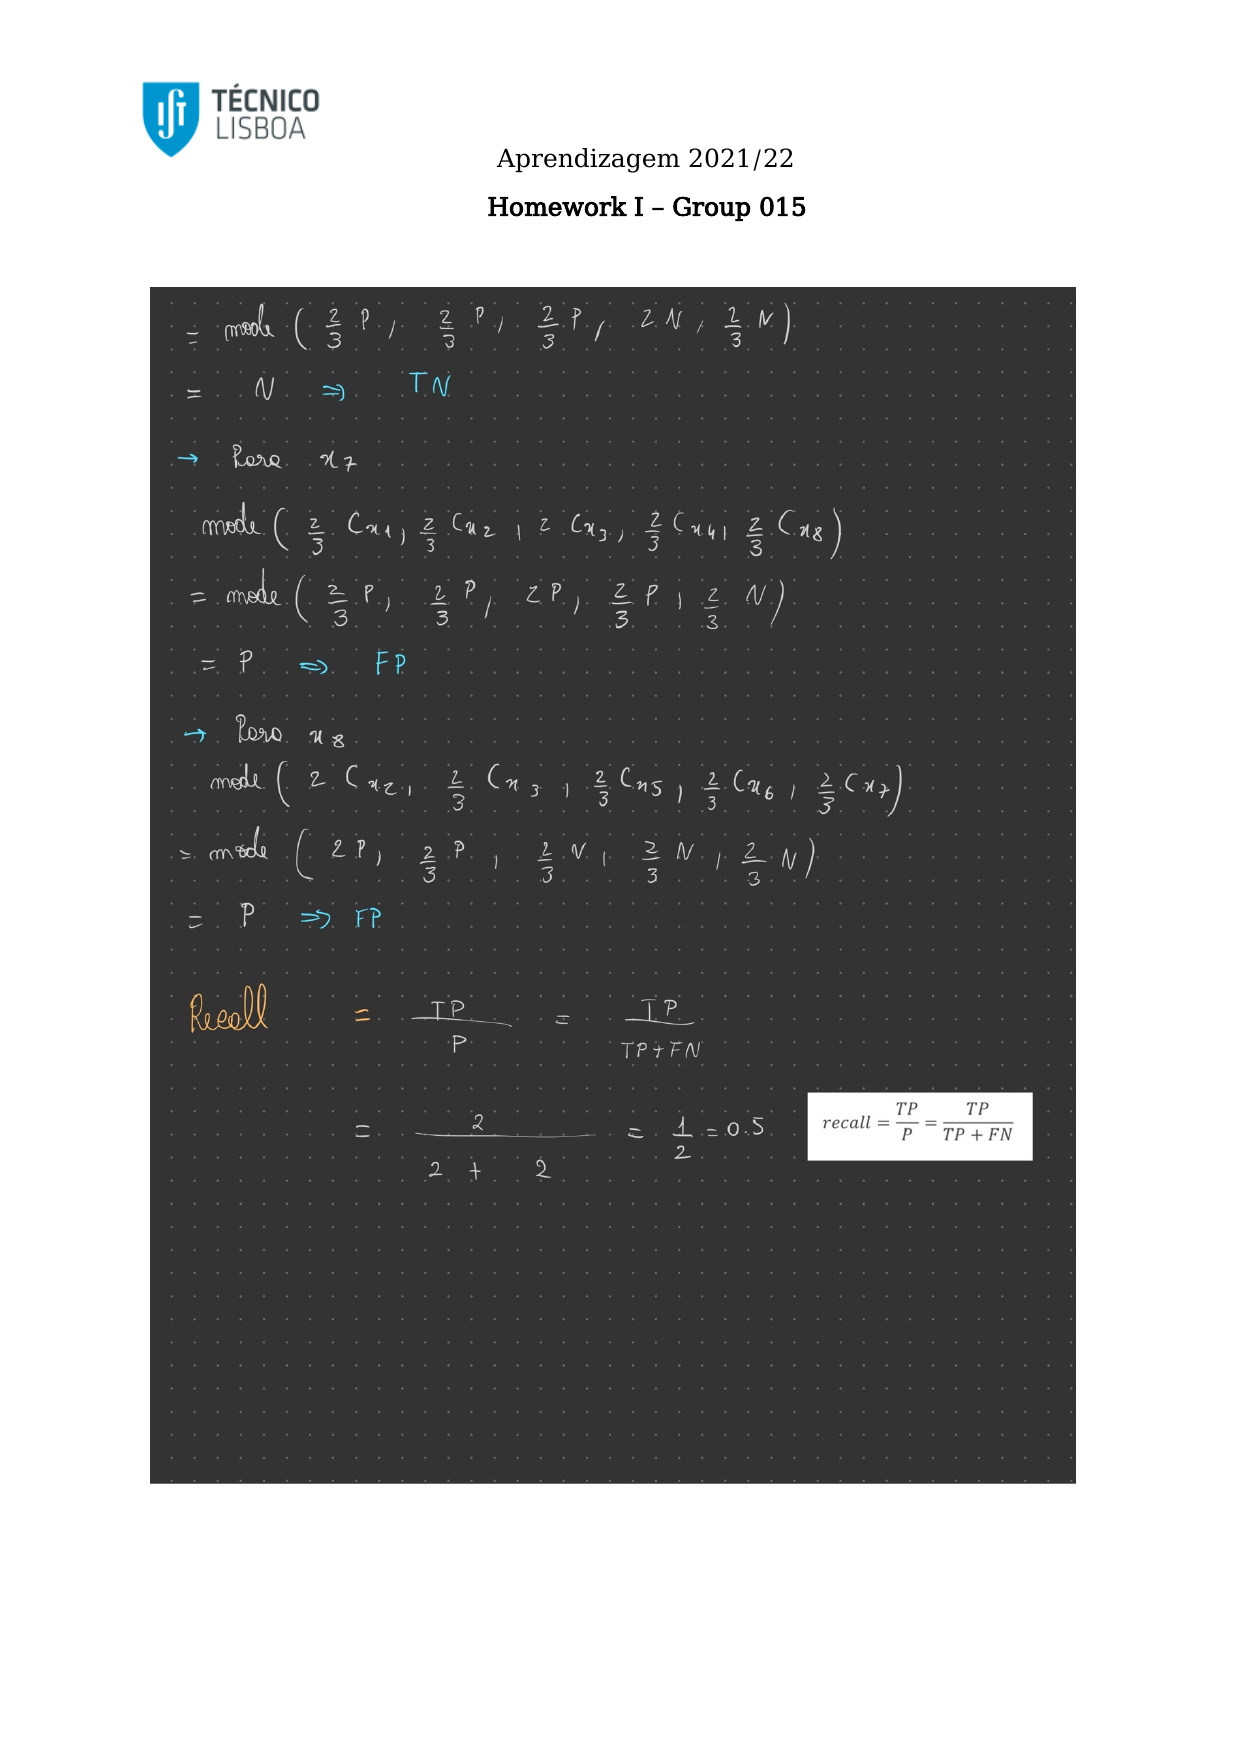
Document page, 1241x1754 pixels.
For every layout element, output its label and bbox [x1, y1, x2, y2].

picture [131, 73, 329, 167]
picture [150, 287, 1076, 1484]
